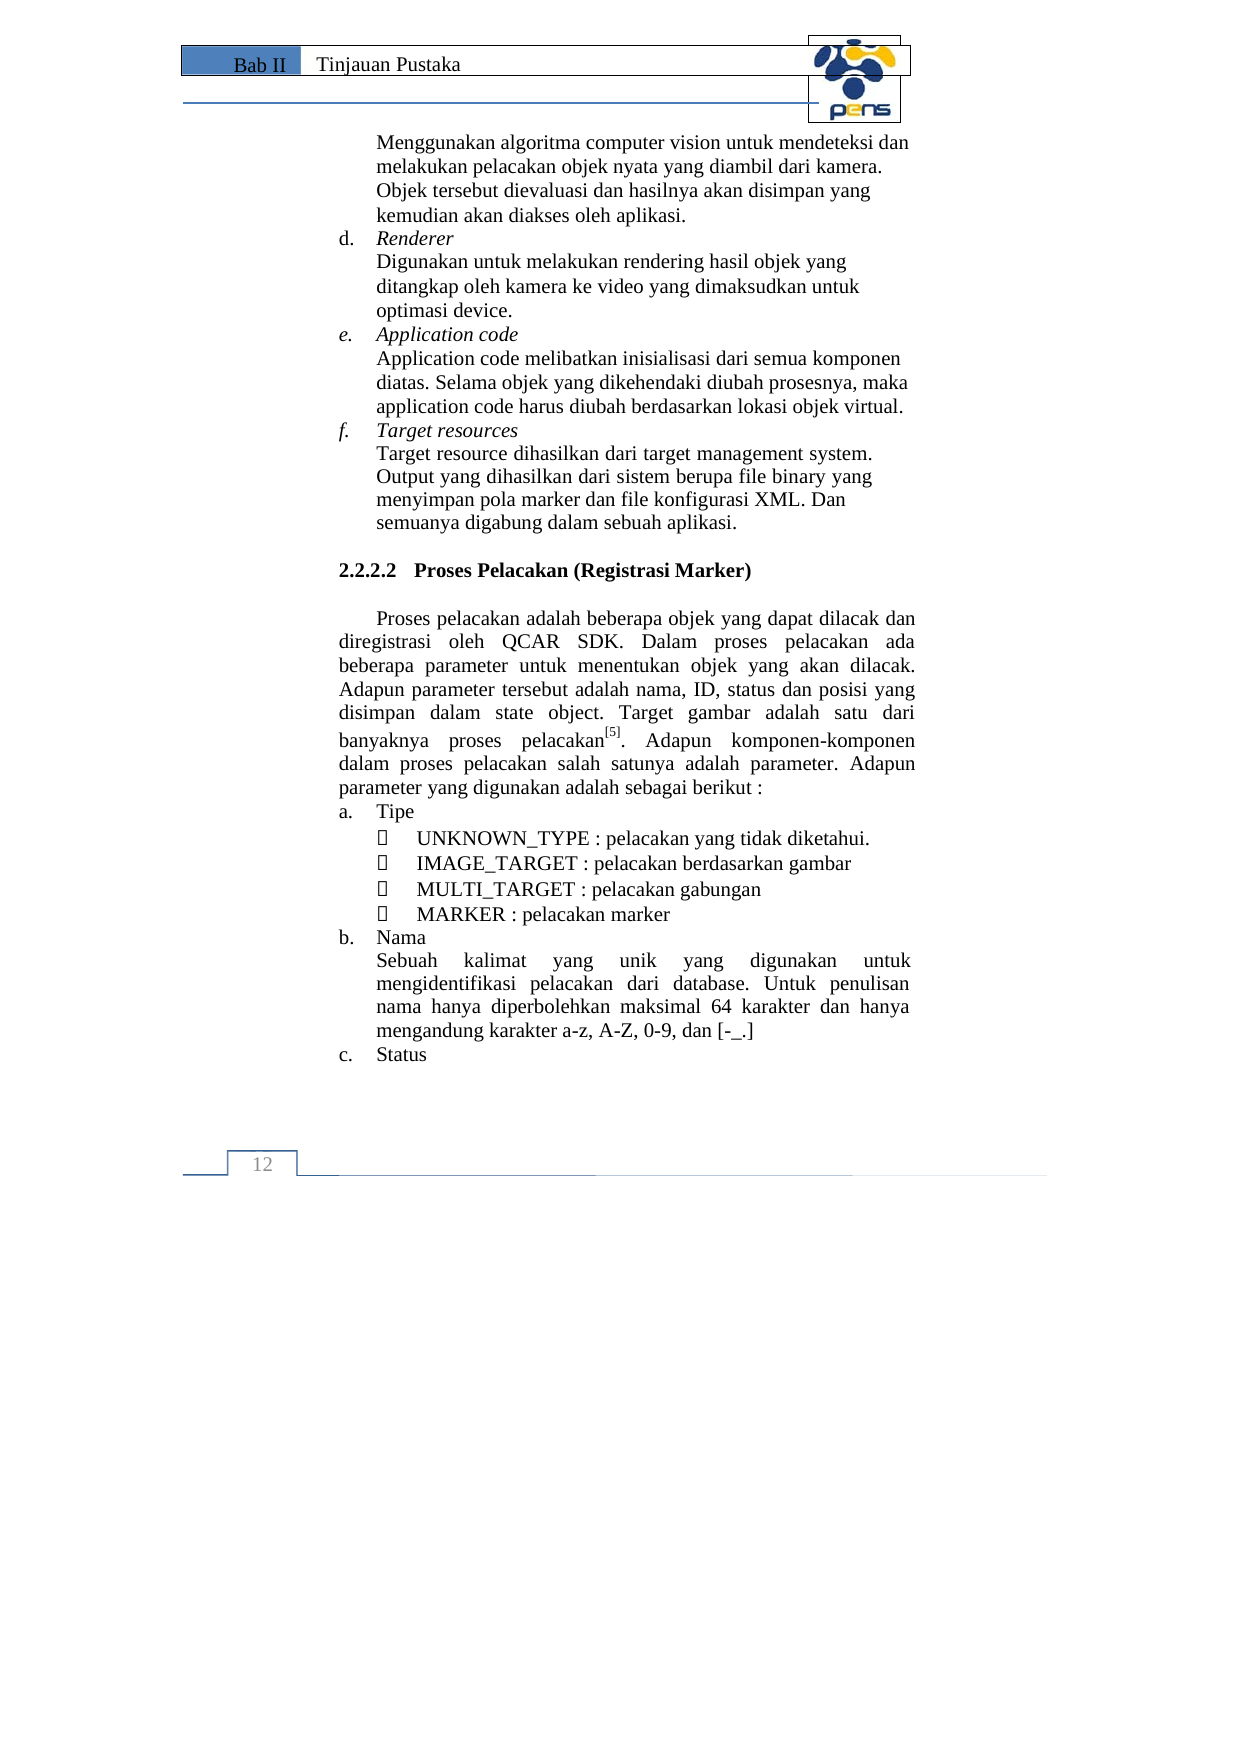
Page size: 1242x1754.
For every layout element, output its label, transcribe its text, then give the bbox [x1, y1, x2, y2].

text Proses pelacakan adalah beberapa objek yang dapat dilacak dan diregistrasi oleh QCAR SDK. Dalam proses pelacakan ada beberapa parameter untuk menentukan objek yang akan dilacak. Adapun parameter tersebut adalah nama, ID, status dan posisi yang disimpan dalam state object. Target gambar adalah satu dari banyaknya proses pelacakan[5]. Adapun komponen-komponen dalam proses pelacakan salah satunya adalah parameter. Adapun parameter yang digunakan adalah sebagai berikut : [338, 606, 915, 799]
text Digunakan untuk melakukan rendering hasil objek yang ditangkap oleh kamera ke video yang dimaksudkan untuk optimasi device. [376, 249, 862, 322]
text Application code melibatkan inisialisasi dari semua komponen diatas. Selama objek yang dikehendaki diubah prosesnya, maka application code harus diubah berdasarkan lokasi objek virtual. [376, 346, 912, 418]
text 2.2.2.2 Proses Pelacakan (Registrasi Marker) [338, 558, 1067, 582]
picture [809, 36, 900, 45]
text Sebuah kalimat yang unik yang digunakan untuk mengidentifikasi pelacakan dari database. Untuk penulisan [376, 949, 915, 995]
text Bab II Tinjauan Pustaka [233, 53, 1067, 76]
text a. Tipe [338, 799, 1067, 823]
text semuanya digabung dalam sebuah aplikasi. [376, 511, 1067, 534]
text Menggunakan algoritma computer vision untuk mendeteksi dan melakukan pelacakan objek nyata yang diambil dari kamera. Objek tersebut dievaluasi dan hasilnya akan disimpan yang kemudian akan diakses oleh aplikasi. [376, 130, 914, 227]
text c. Status [338, 1042, 1067, 1065]
text d. Renderer [338, 227, 1067, 249]
text  MARKER : pelacakan marker b. Nama [338, 903, 672, 949]
text  IMAGE_TARGET : pelacakan berdasarkan gambar [376, 852, 1067, 874]
text  MULTI_TARGET : pelacakan gabungan [376, 874, 1067, 903]
text  UNKNOWN_TYPE : pelacakan yang tidak diketahui. [376, 823, 1067, 852]
text nama hanya diperbolehkan maksimal 64 karakter dan hanya [376, 995, 1067, 1018]
text e. Application code [338, 322, 1067, 346]
text 12 [252, 1152, 1067, 1176]
text Target resource dihasilkan dari target management system. Output yang dihasilkan dari sistem berupa file binary yang menyimpan pola marker dan file konfigurasi XML. Dan [376, 442, 872, 511]
picture [182, 46, 910, 75]
picture [809, 76, 900, 122]
text f. Target resources [338, 418, 1067, 442]
text mengandung karakter a-z, A-Z, 0-9, dan [-_.] [376, 1018, 1067, 1042]
